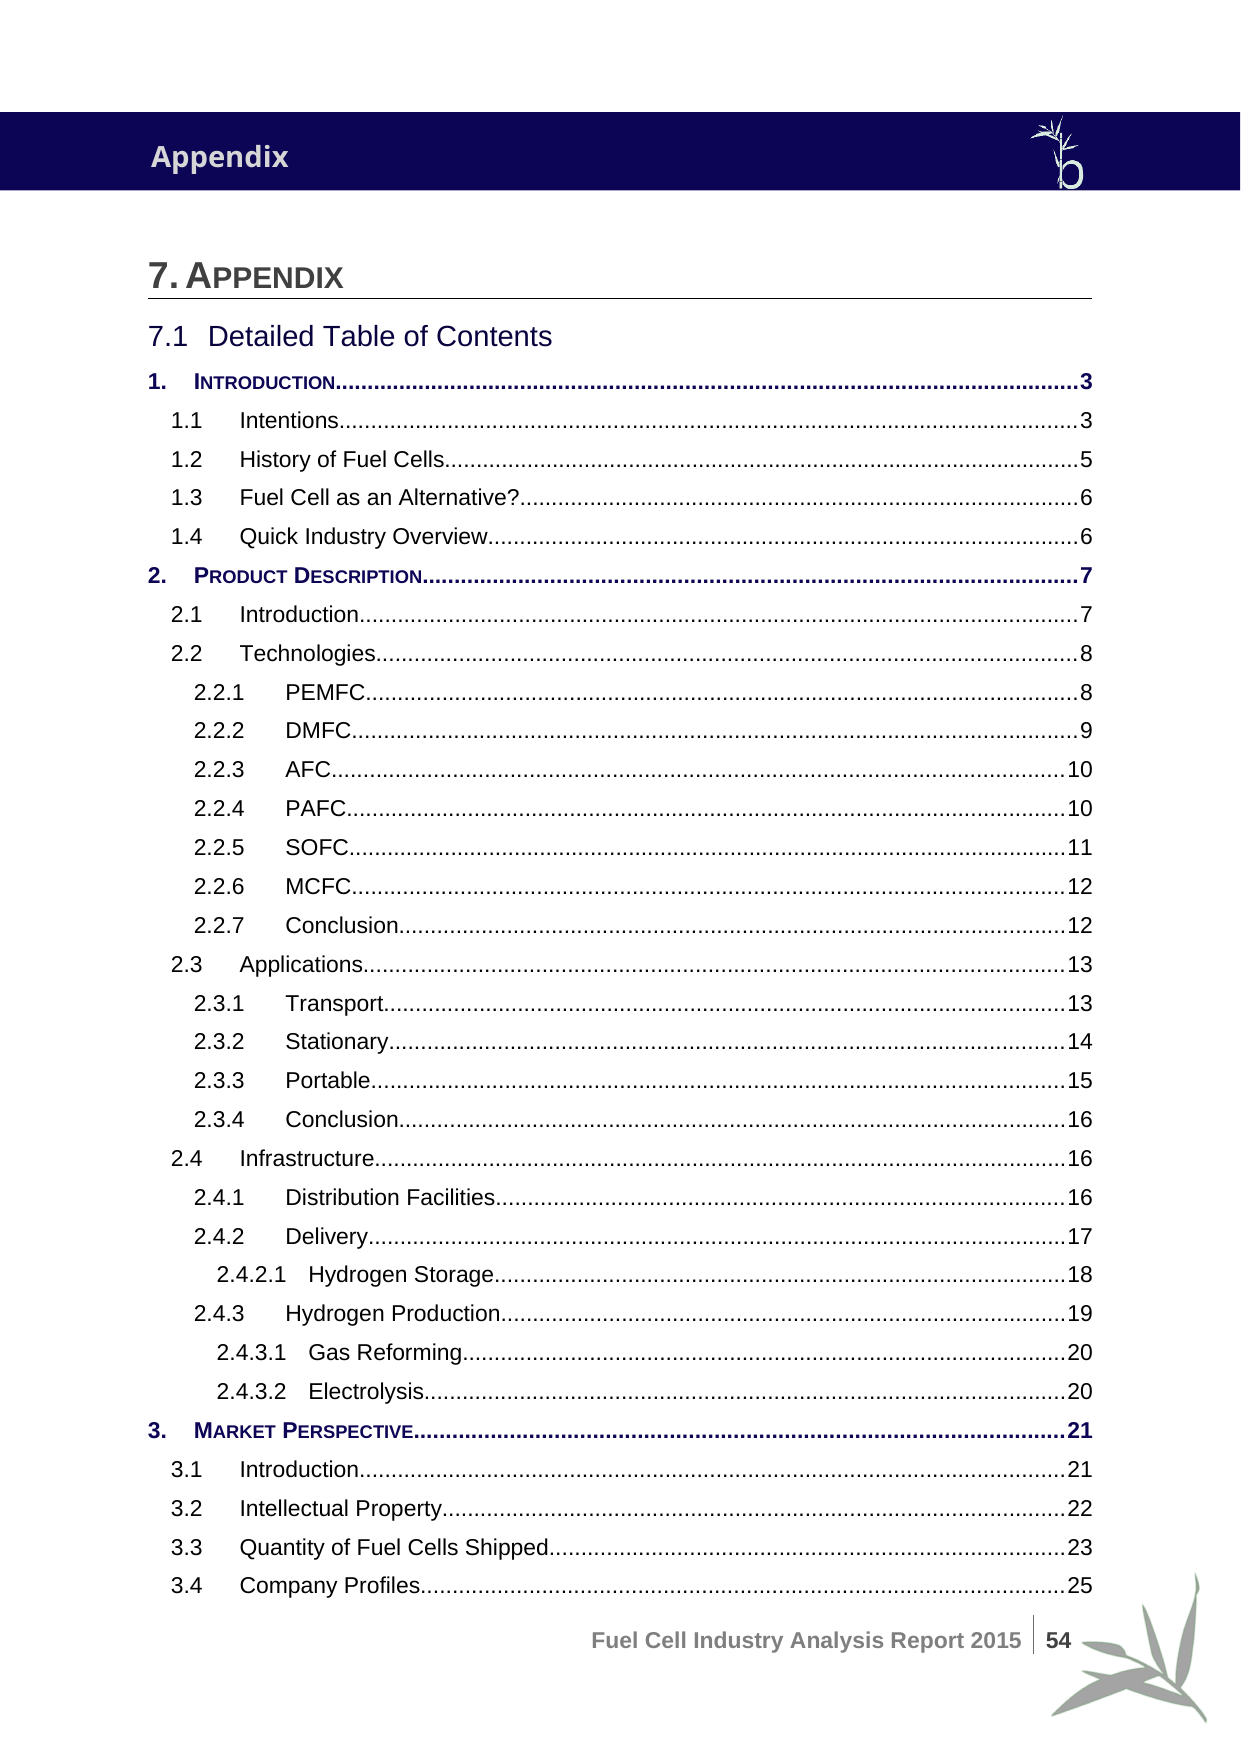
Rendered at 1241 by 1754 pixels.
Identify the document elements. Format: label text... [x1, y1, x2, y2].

picture [1035, 1572, 1218, 1744]
text 1.3 Fuel Cell as an Alternative? 6 [171, 484, 1092, 511]
text 2.3.4 Conclusion 16 [193, 1106, 1092, 1132]
text 1.1 Intentions 3 [171, 407, 1092, 433]
text 2.2.3 AFC 10 [331, 756, 1092, 783]
text 3.3 Quantity of Fuel Cells Shipped 23 [171, 1533, 1092, 1560]
text 3.2 Intellectual Property 22 [171, 1494, 1092, 1521]
text 2.4 Infrastructure 16 [171, 1145, 1092, 1171]
text 2.4.2.1 Hydrogen Storage 18 [216, 1261, 1092, 1288]
subtitle Appendix [148, 253, 1092, 298]
text 2.3.1 Transport 13 [193, 989, 1092, 1016]
text 2.4.1 Distribution Facilities 16 [193, 1184, 1092, 1210]
text 2.2.4 PAFC 10 [193, 795, 285, 822]
text 2.2.6 MCFC 12 [351, 873, 1092, 899]
text 2.2.3 AFC 10 [193, 756, 285, 783]
text 1. Introduction 3 [148, 368, 1092, 394]
text 2.2.6 MCFC 12 [193, 873, 285, 899]
text 2.2.5 SOFC 11 [193, 834, 285, 860]
text 2.4.2 Delivery 17 [193, 1223, 1092, 1249]
text 3. Market Perspective 21 [148, 1417, 1092, 1443]
text 2.2.7 Conclusion 12 [193, 912, 1092, 938]
text 1.2 History of Fuel Cells 5 [171, 446, 1092, 472]
text 3.1 Introduction 21 [171, 1456, 1092, 1482]
text 2.2.1 PEMFC 8 [193, 679, 285, 705]
text 2.2 Technologies 8 [171, 640, 1092, 666]
text 1.4 Quick Industry Overview 6 [171, 523, 1092, 549]
text 2.2.5 SOFC 11 [349, 834, 1092, 860]
text 2.2.2 DMFC 9 [193, 717, 1092, 744]
text 3.4 Company Profiles 25 [171, 1572, 1092, 1599]
text 2.4.3 Hydrogen Production 19 [193, 1300, 1092, 1327]
text 2.4.3.2 Electrolysis 20 [216, 1378, 1092, 1404]
text 2.2.1 PEMFC 8 [365, 679, 1092, 705]
text 2.3.2 Stationary 14 [193, 1028, 1092, 1055]
text 2.3 Applications 13 [171, 951, 1092, 977]
text 2.2.4 PAFC 10 [346, 795, 1092, 822]
text 2.1 Introduction 7 [171, 601, 1092, 627]
text 2. Product Description 7 [148, 562, 1092, 588]
subtitle Detailed Table of Contents [148, 319, 1092, 353]
text 2.3.3 Portable 15 [193, 1067, 1092, 1093]
text 2.4.3.1 Gas Reforming 20 [216, 1339, 1092, 1366]
